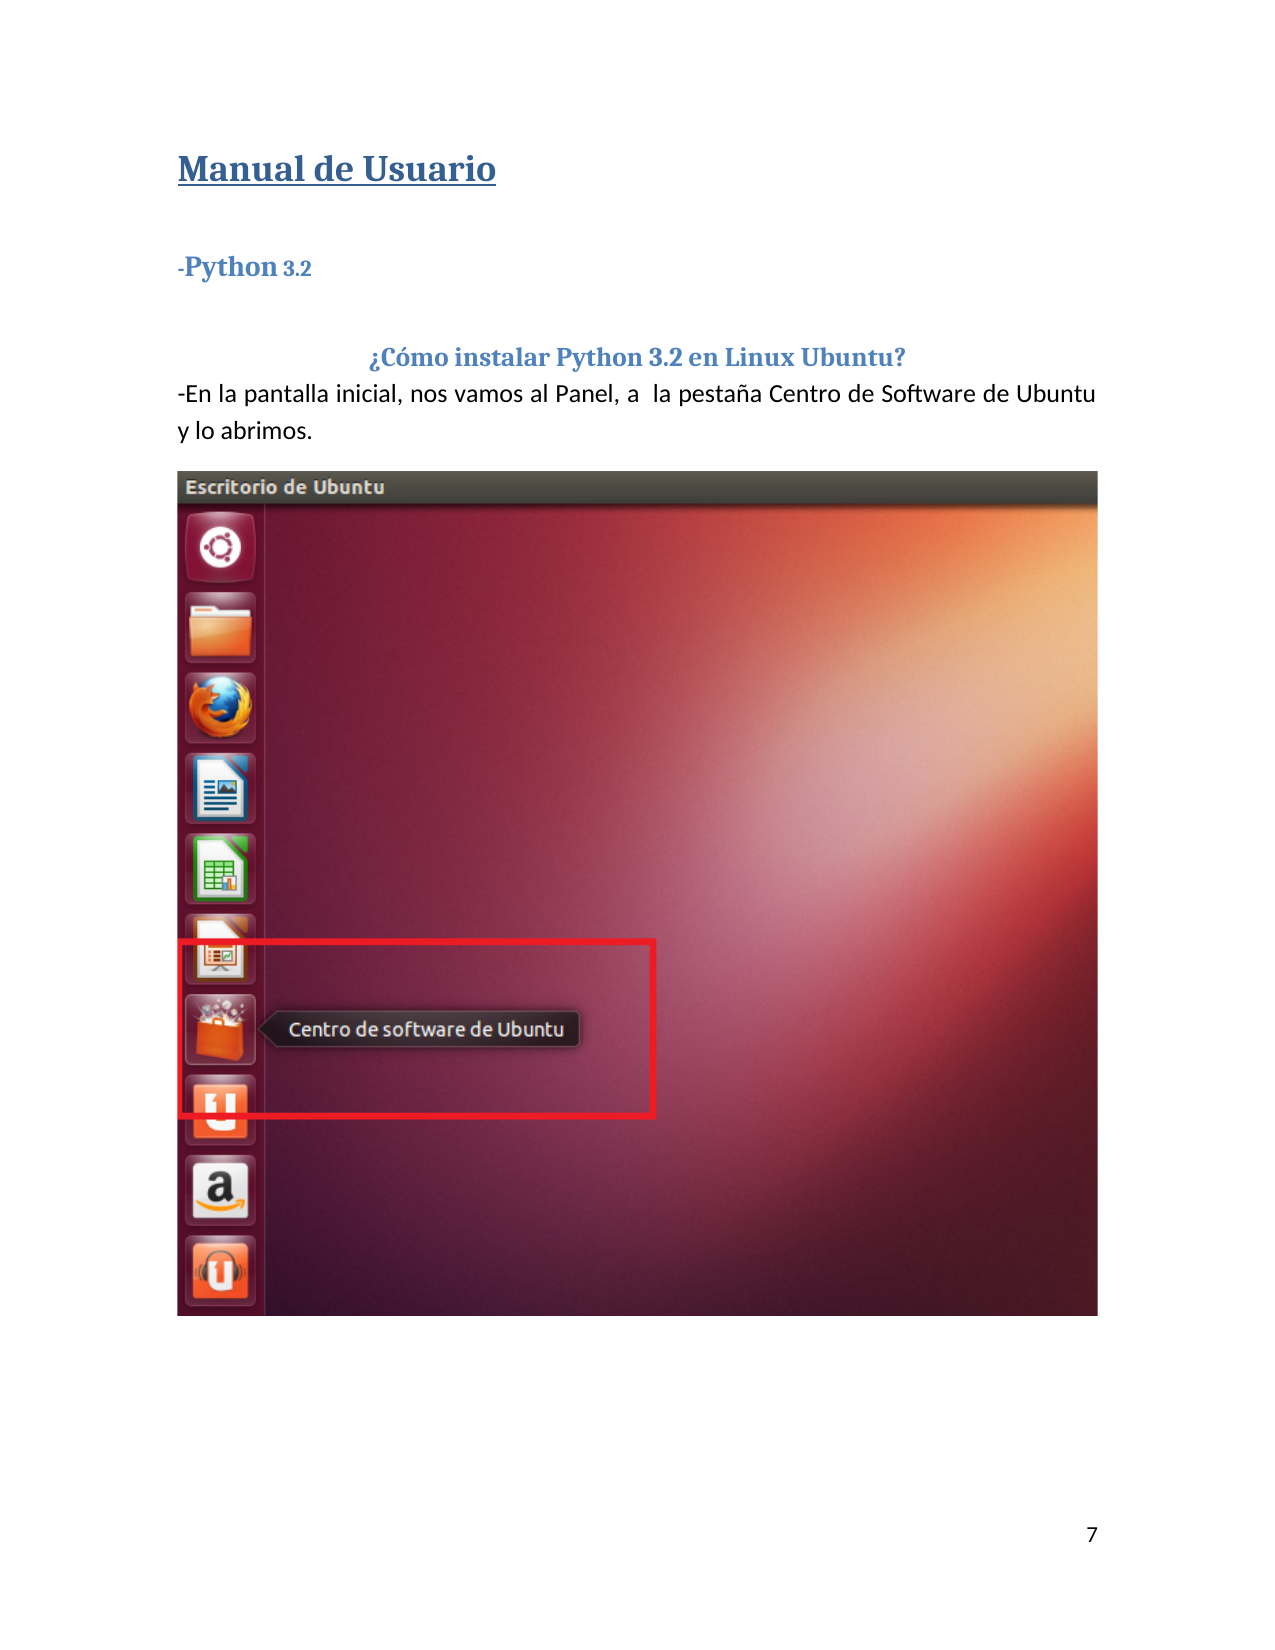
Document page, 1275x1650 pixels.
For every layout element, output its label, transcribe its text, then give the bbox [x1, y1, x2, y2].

subtitle Manual de Usuario [177, 148, 1098, 191]
subtitle ¿Cómo instalar Python 3.2 en Linux Ubuntu? [177, 342, 1098, 373]
subtitle -Python 3.2 [177, 250, 1098, 284]
text -En la pantalla inicial, nos vamos al Panel, a la pestaña Centro de Software de Ubuntu y lo abrimos. [177, 377, 1098, 446]
picture [177, 471, 1098, 1316]
